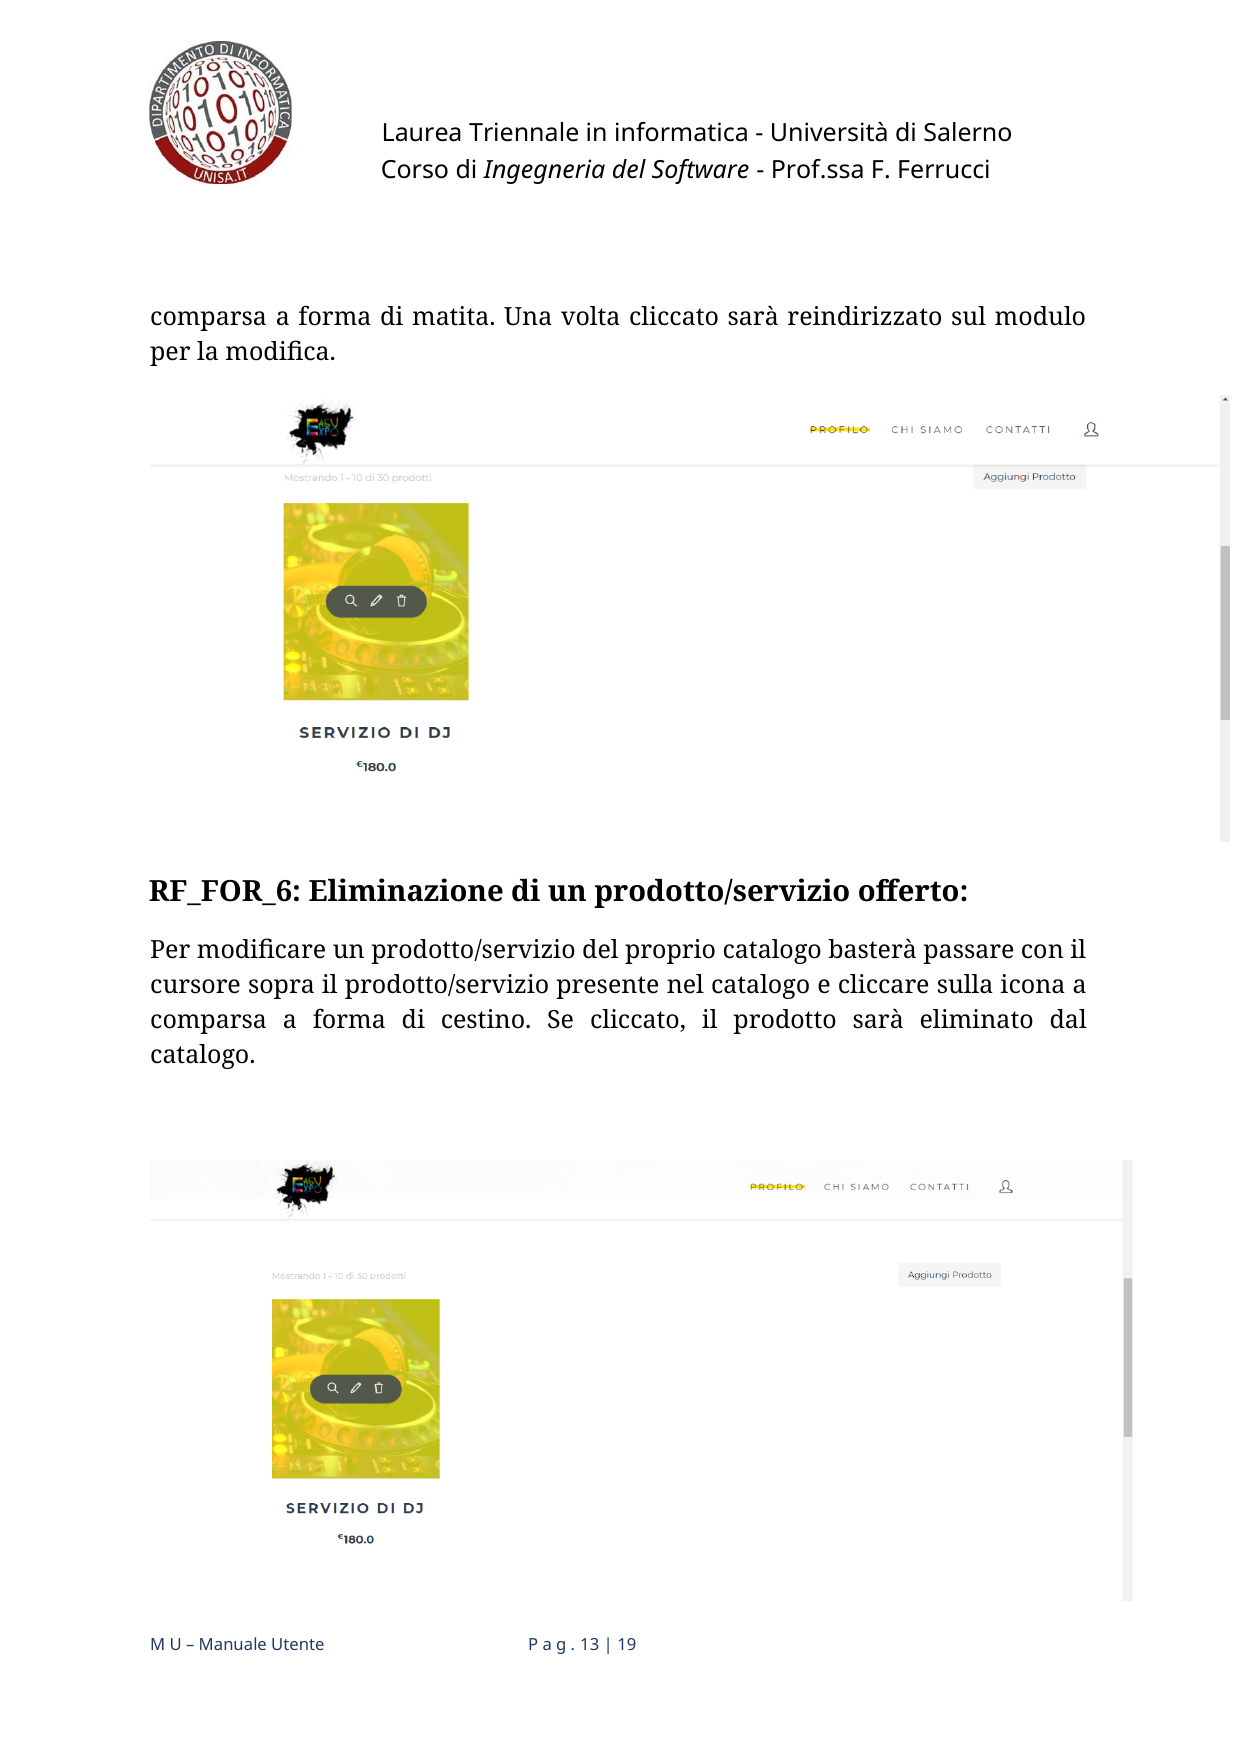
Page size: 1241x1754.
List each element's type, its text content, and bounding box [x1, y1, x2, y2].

picture [150, 1160, 1133, 1601]
text Per modificare un prodotto/servizio del proprio catalogo basterà passare con il cursore sopra il prodotto/servizio presente nel catalogo e cliccare sulla icona a comparsa a forma di cestino. Se cliccato, il prodotto sarà eliminato dal catalogo. [150, 931, 1087, 1070]
subtitle RF_FOR_6: Eliminazione di un prodotto/servizio offerto: [148, 870, 1087, 910]
picture [149, 41, 292, 184]
picture [150, 395, 1230, 842]
